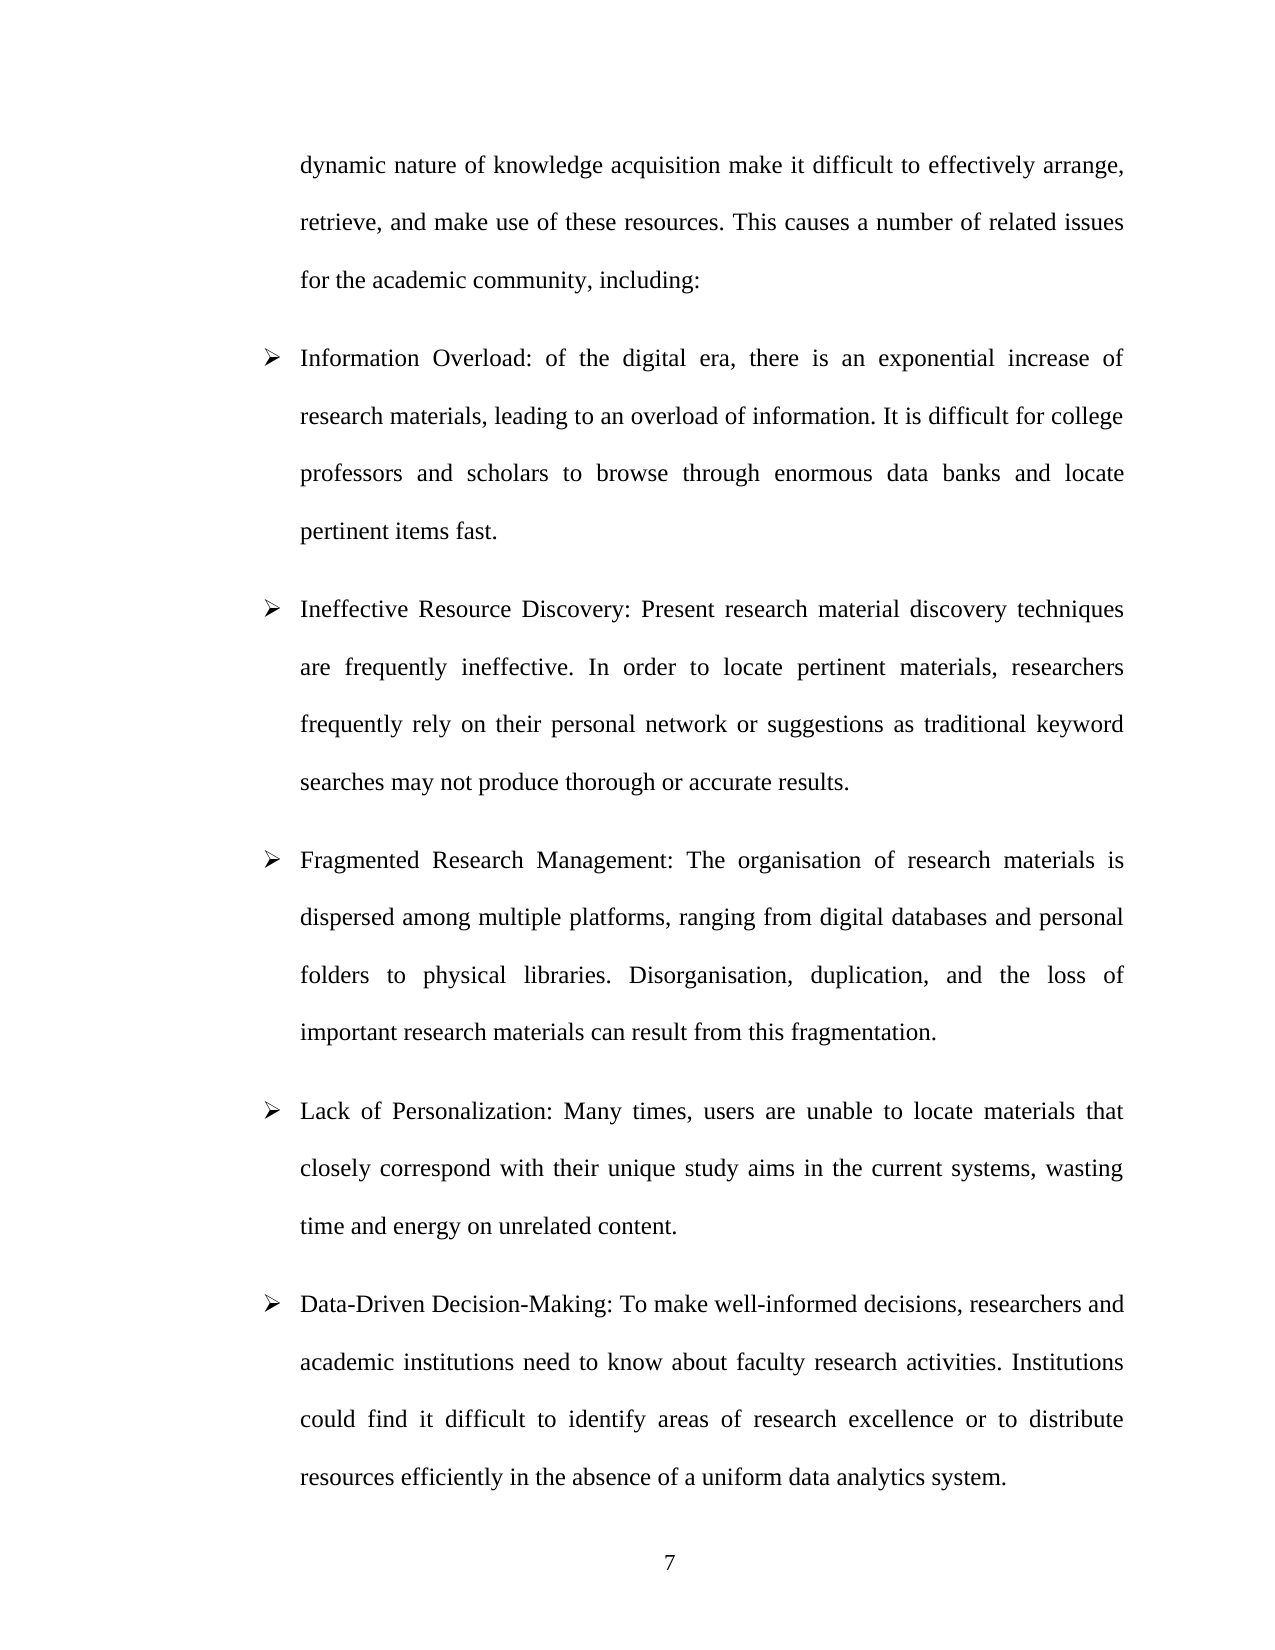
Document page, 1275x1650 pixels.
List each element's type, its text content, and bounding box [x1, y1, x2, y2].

list Lack of Personalization: Many times, users are unable to locate materials that closely correspond with their unique study aims in the current systems, wasting time and energy on unrelated content. [262, 1096, 1125, 1239]
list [262, 150, 1125, 294]
list Data-Driven Decision-Making: To make well-informed decisions, researchers and academic institutions need to know about faculty research activities. Institutions could find it difficult to identify areas of research excellence or to distribute resources efficiently in the absence of a uniform data analytics system. [262, 1289, 1125, 1490]
list Ineffective Resource Discovery: Present research material discovery techniques are frequently ineffective. In order to locate pertinent materials, researchers frequently rely on their personal network or suggestions as traditional keyword searches may not produce thorough or accurate results. [262, 594, 1125, 795]
list Information Overload: of the digital era, there is an exponential increase of research materials, leading to an overload of information. It is difficult for college professors and scholars to browse through enormous data banks and locate pertinent items fast. [262, 343, 1125, 544]
list Fragmented Research Management: The organisation of research materials is dispersed among multiple platforms, ranging from digital databases and personal folders to physical libraries. Disorganisation, duplication, and the loss of important research materials can result from this fragmentation. [262, 845, 1125, 1046]
